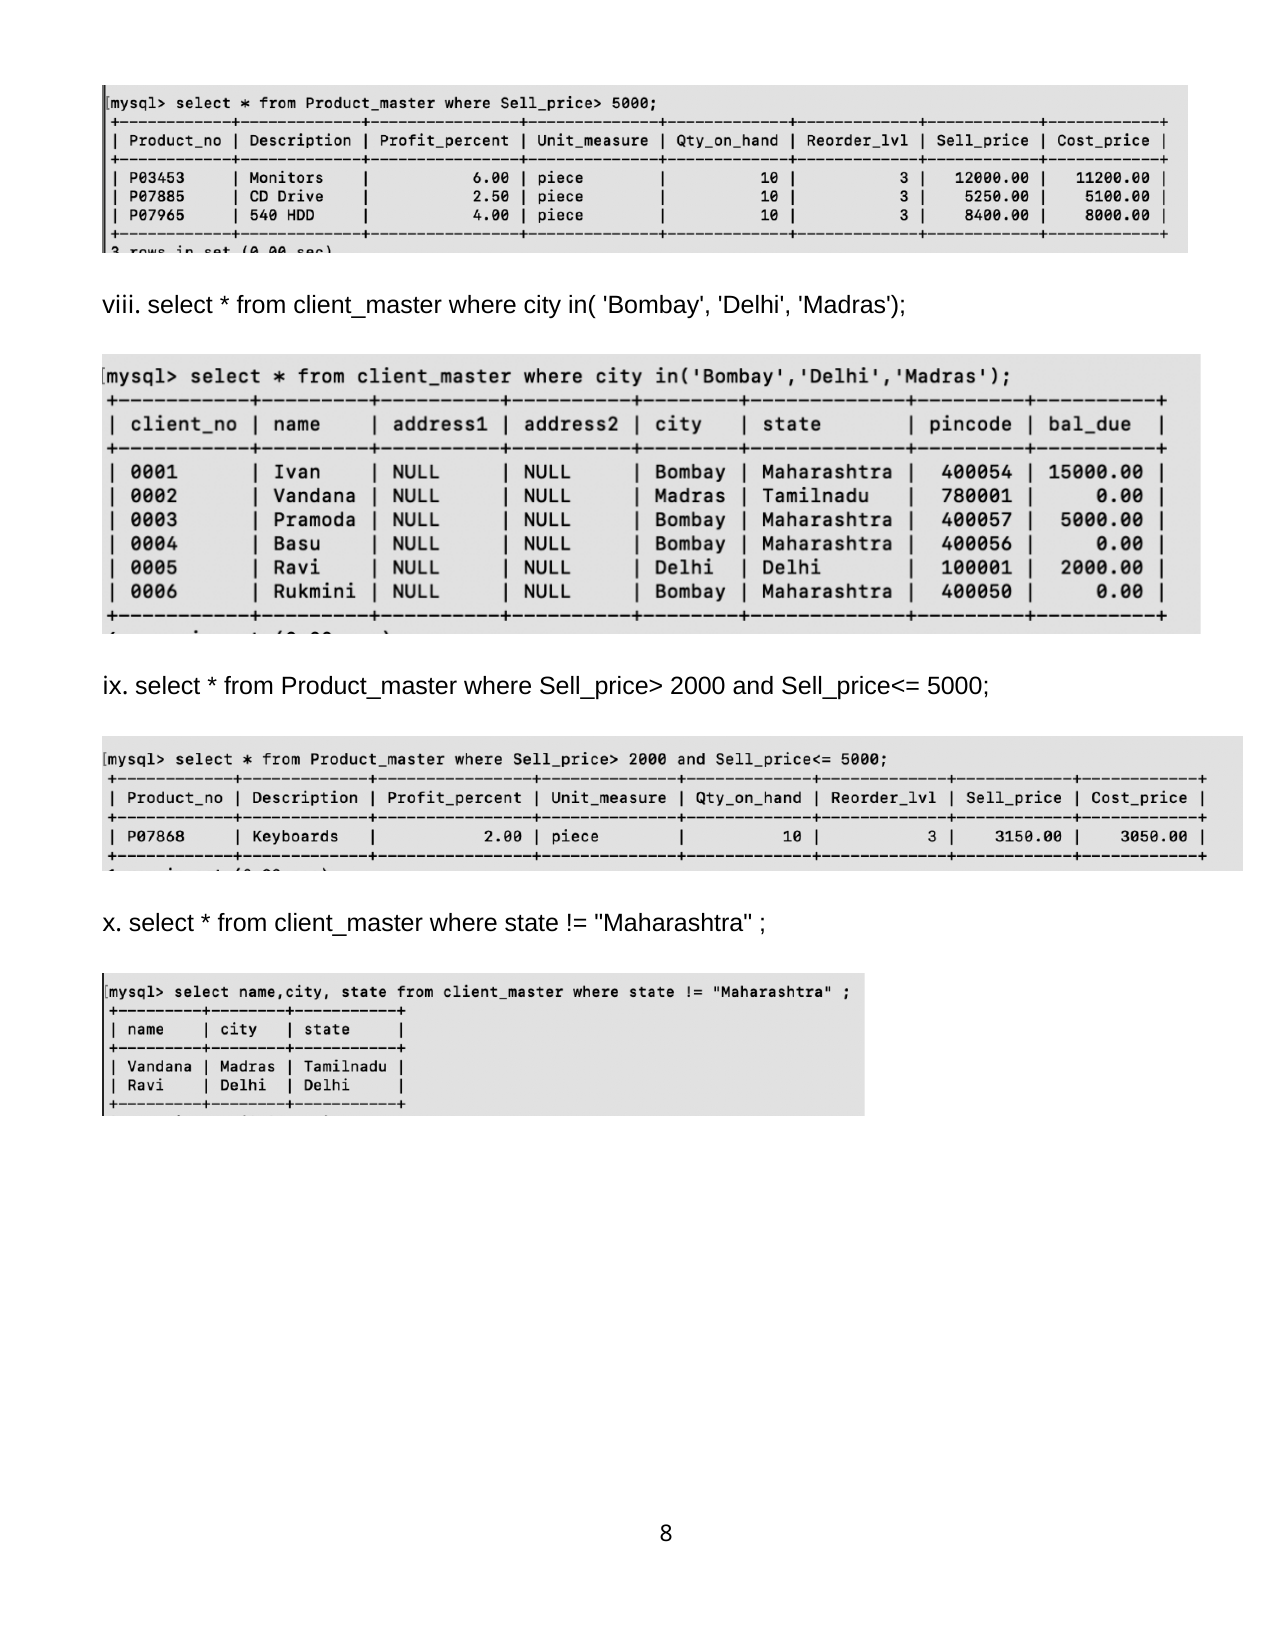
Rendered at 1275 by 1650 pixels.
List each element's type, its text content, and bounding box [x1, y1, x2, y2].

list select * from client_master where city in( 'Bombay', 'Delhi', 'Madras'); [102, 287, 1210, 321]
list select * from Product_master where Sell_price> 2000 and Sell_price<= 5000; [102, 668, 1210, 702]
list select * from client_master where state != "Maharashtra" ; [102, 905, 1210, 939]
picture [102, 85, 1188, 253]
picture [102, 354, 1201, 634]
picture [102, 973, 865, 1116]
picture [102, 736, 1243, 871]
